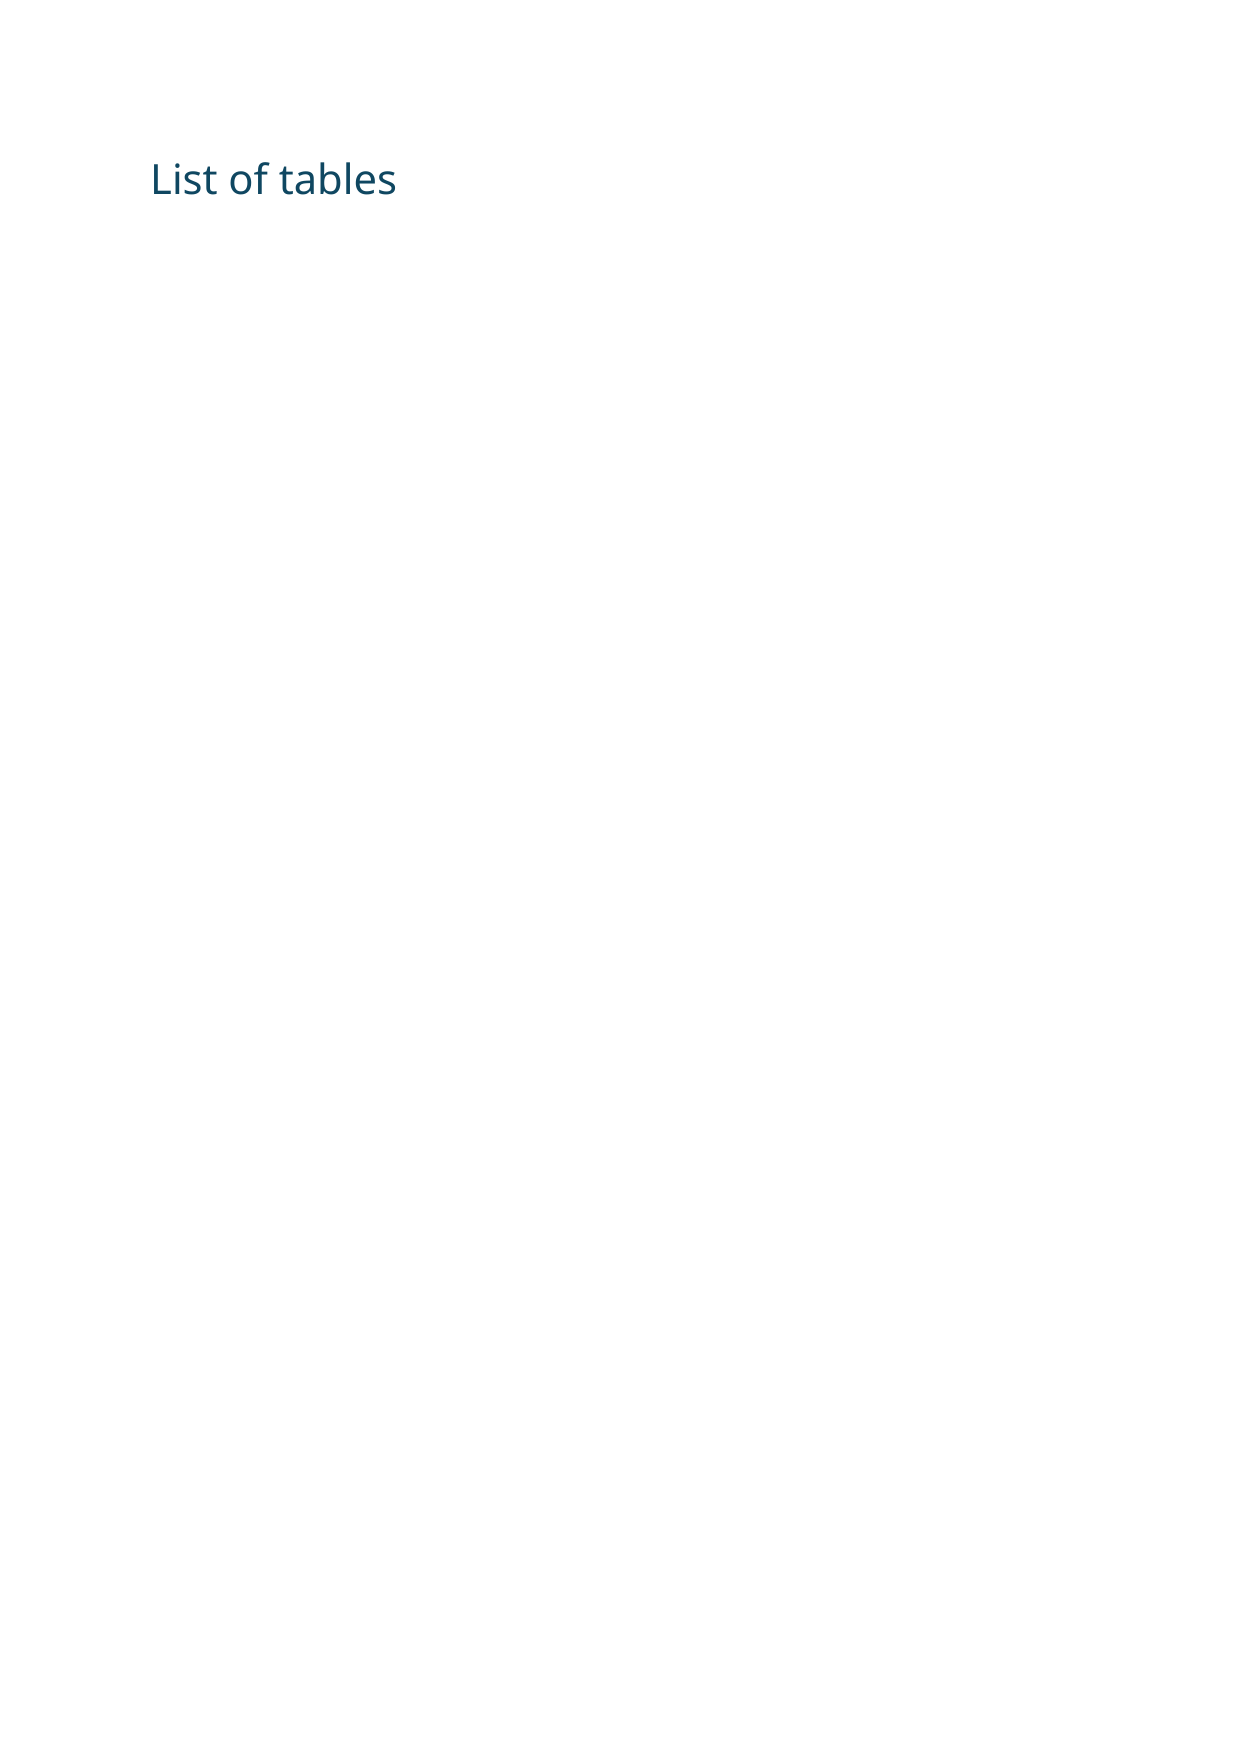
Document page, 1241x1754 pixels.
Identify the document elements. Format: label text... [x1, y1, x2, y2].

subtitle List of tables [150, 150, 1090, 207]
